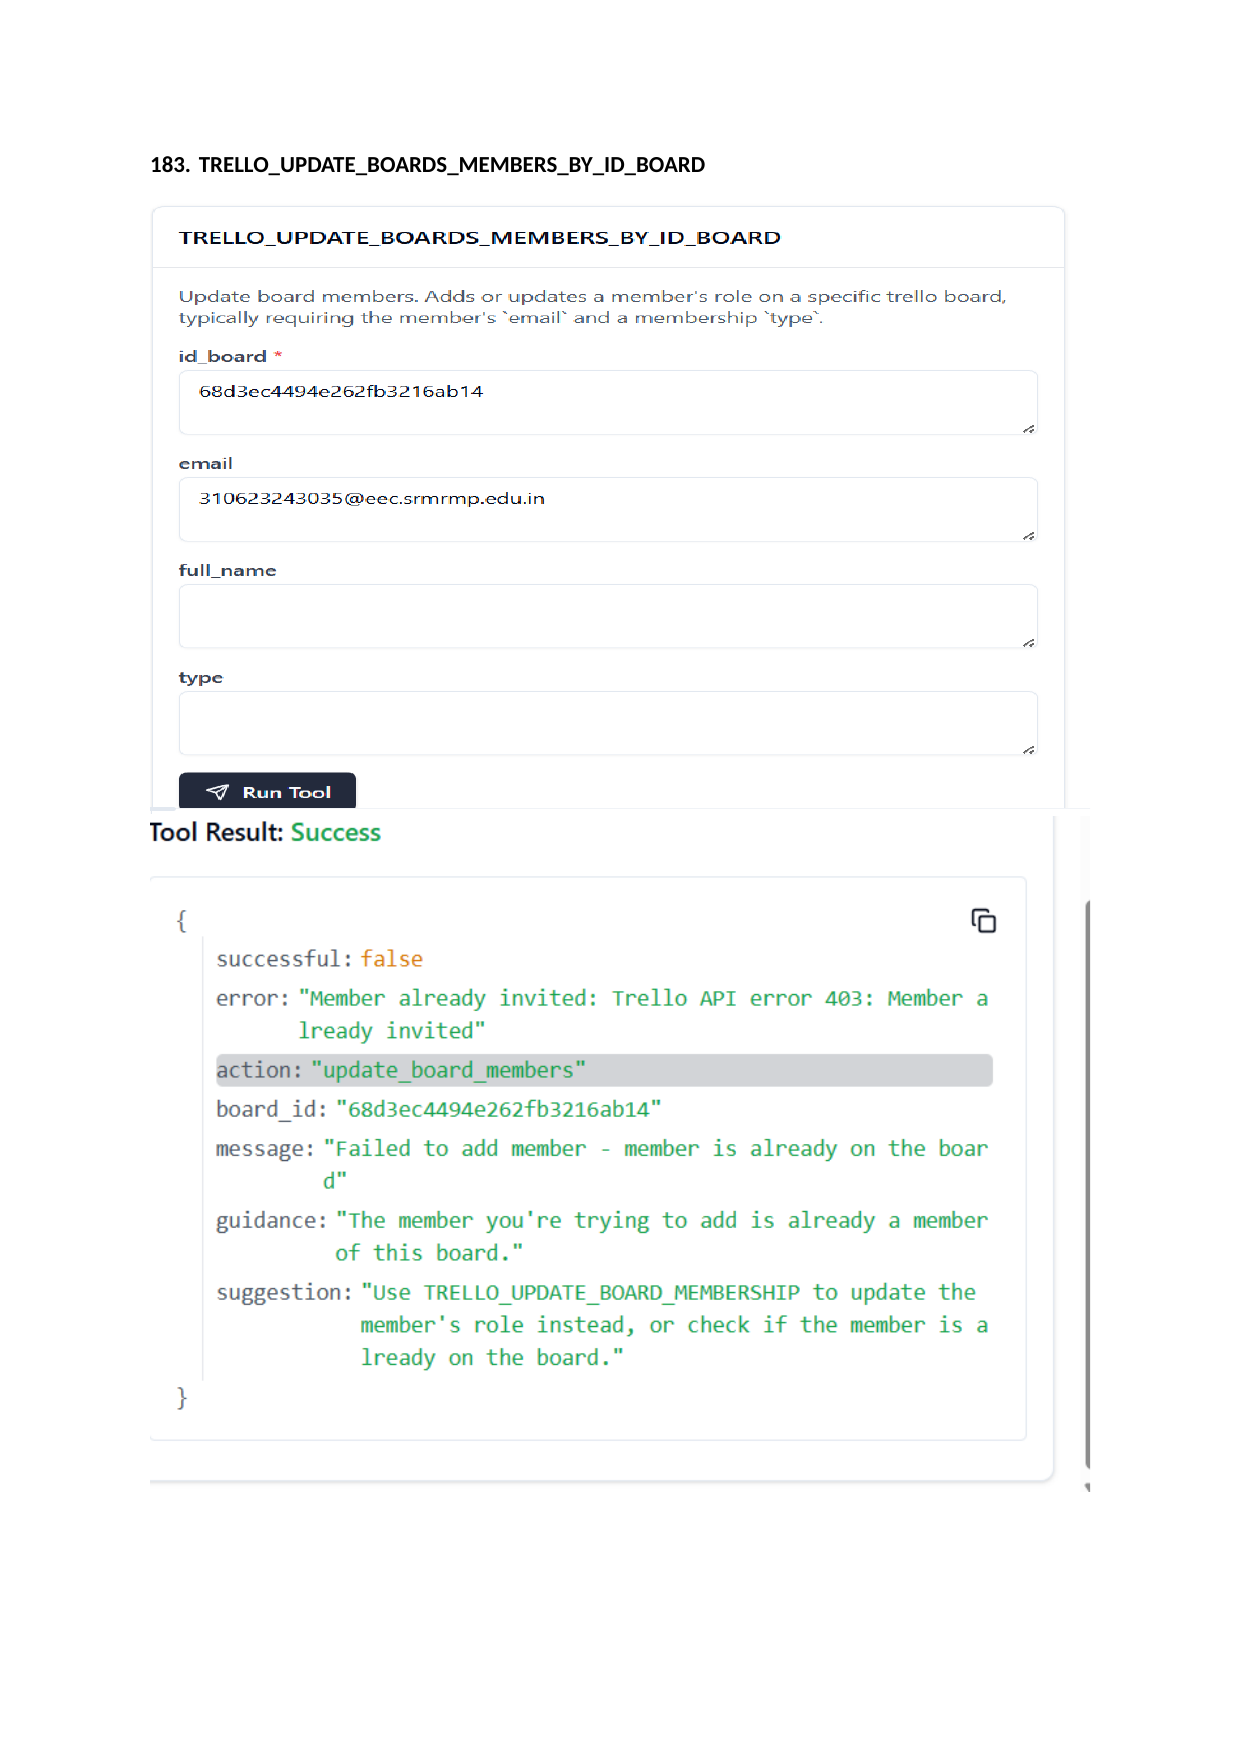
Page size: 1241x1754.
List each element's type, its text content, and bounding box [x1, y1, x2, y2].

picture [150, 197, 1091, 814]
text 183. TRELLO_UPDATE_BOARDS_MEMBERS_BY_ID_BOARD [150, 150, 1090, 178]
picture [150, 816, 1091, 1492]
